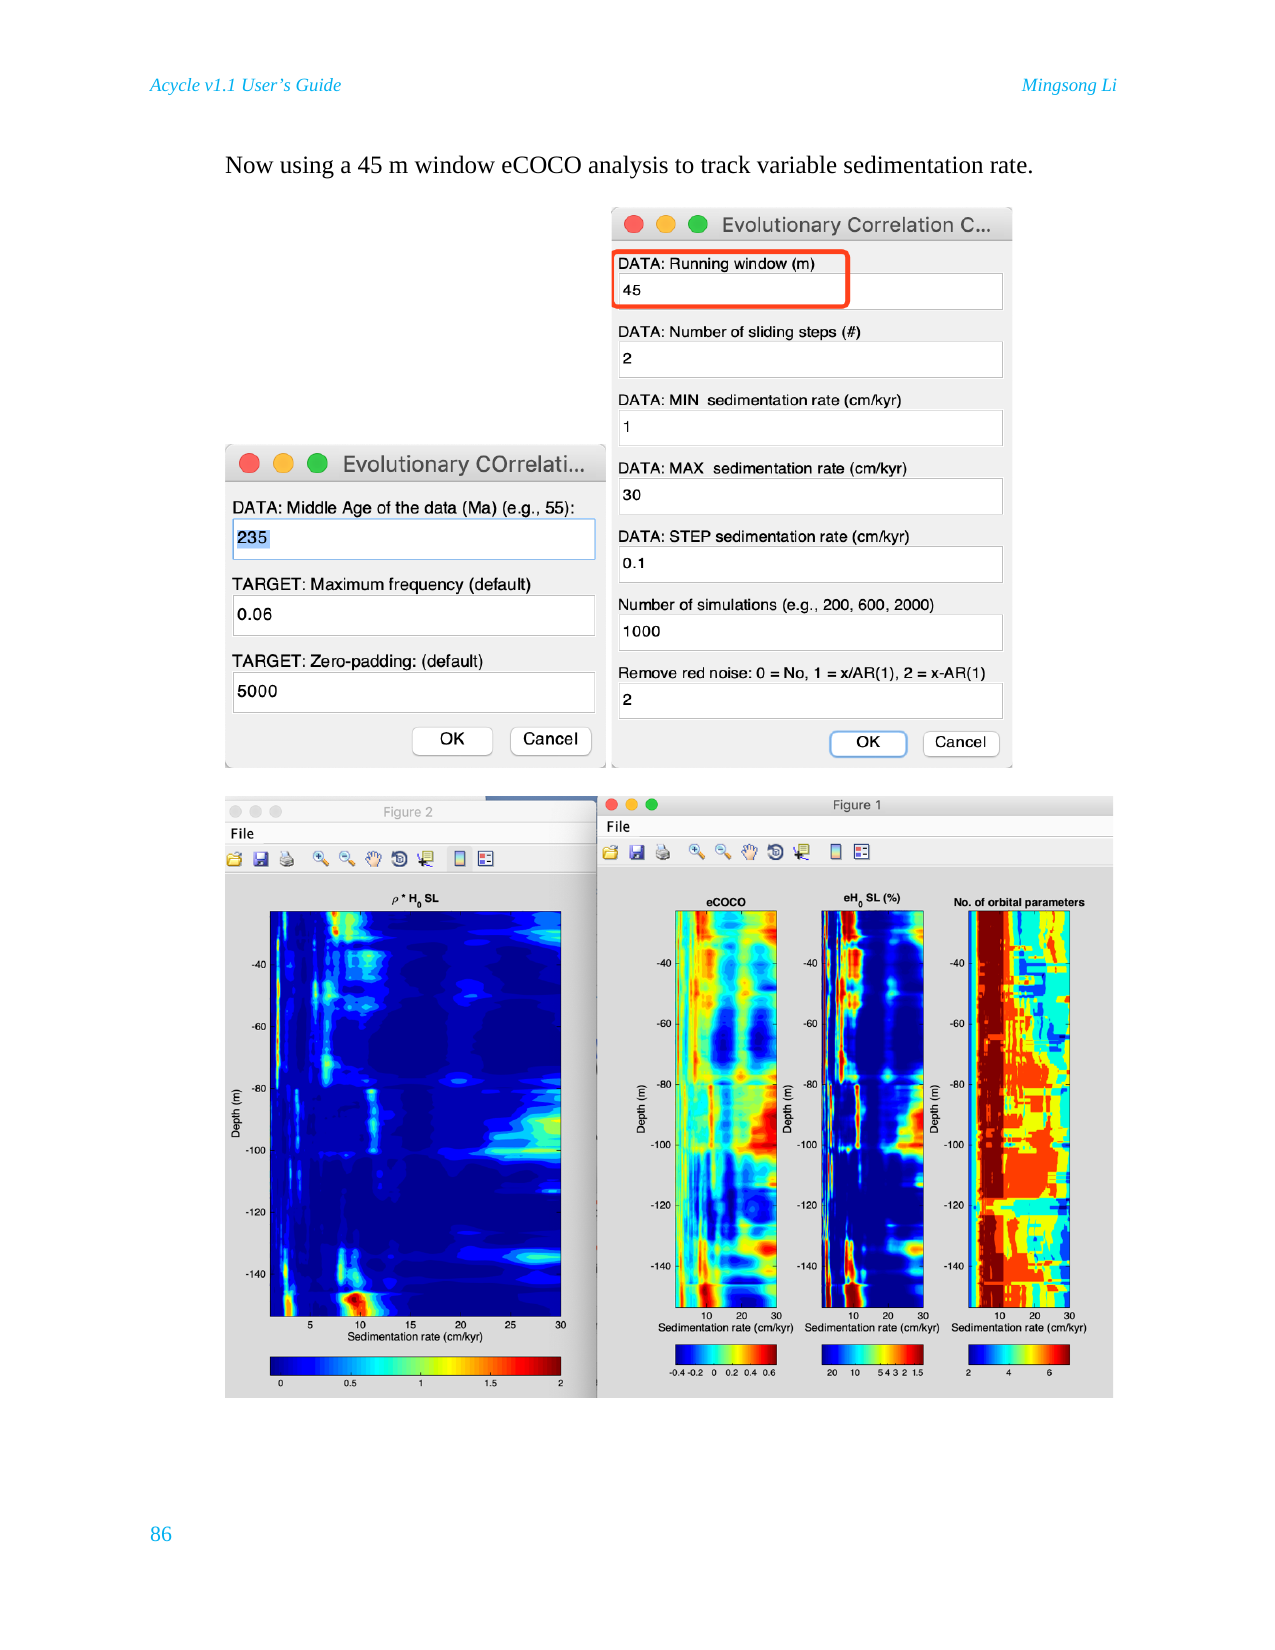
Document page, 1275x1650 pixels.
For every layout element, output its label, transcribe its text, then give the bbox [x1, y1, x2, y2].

picture [151, 81, 157, 89]
text Now using a 45 m window eCOCO analysis to track variable sedimentation rate. [225, 150, 1125, 179]
picture [611, 207, 1013, 768]
picture [225, 796, 1114, 1398]
picture [225, 444, 606, 768]
